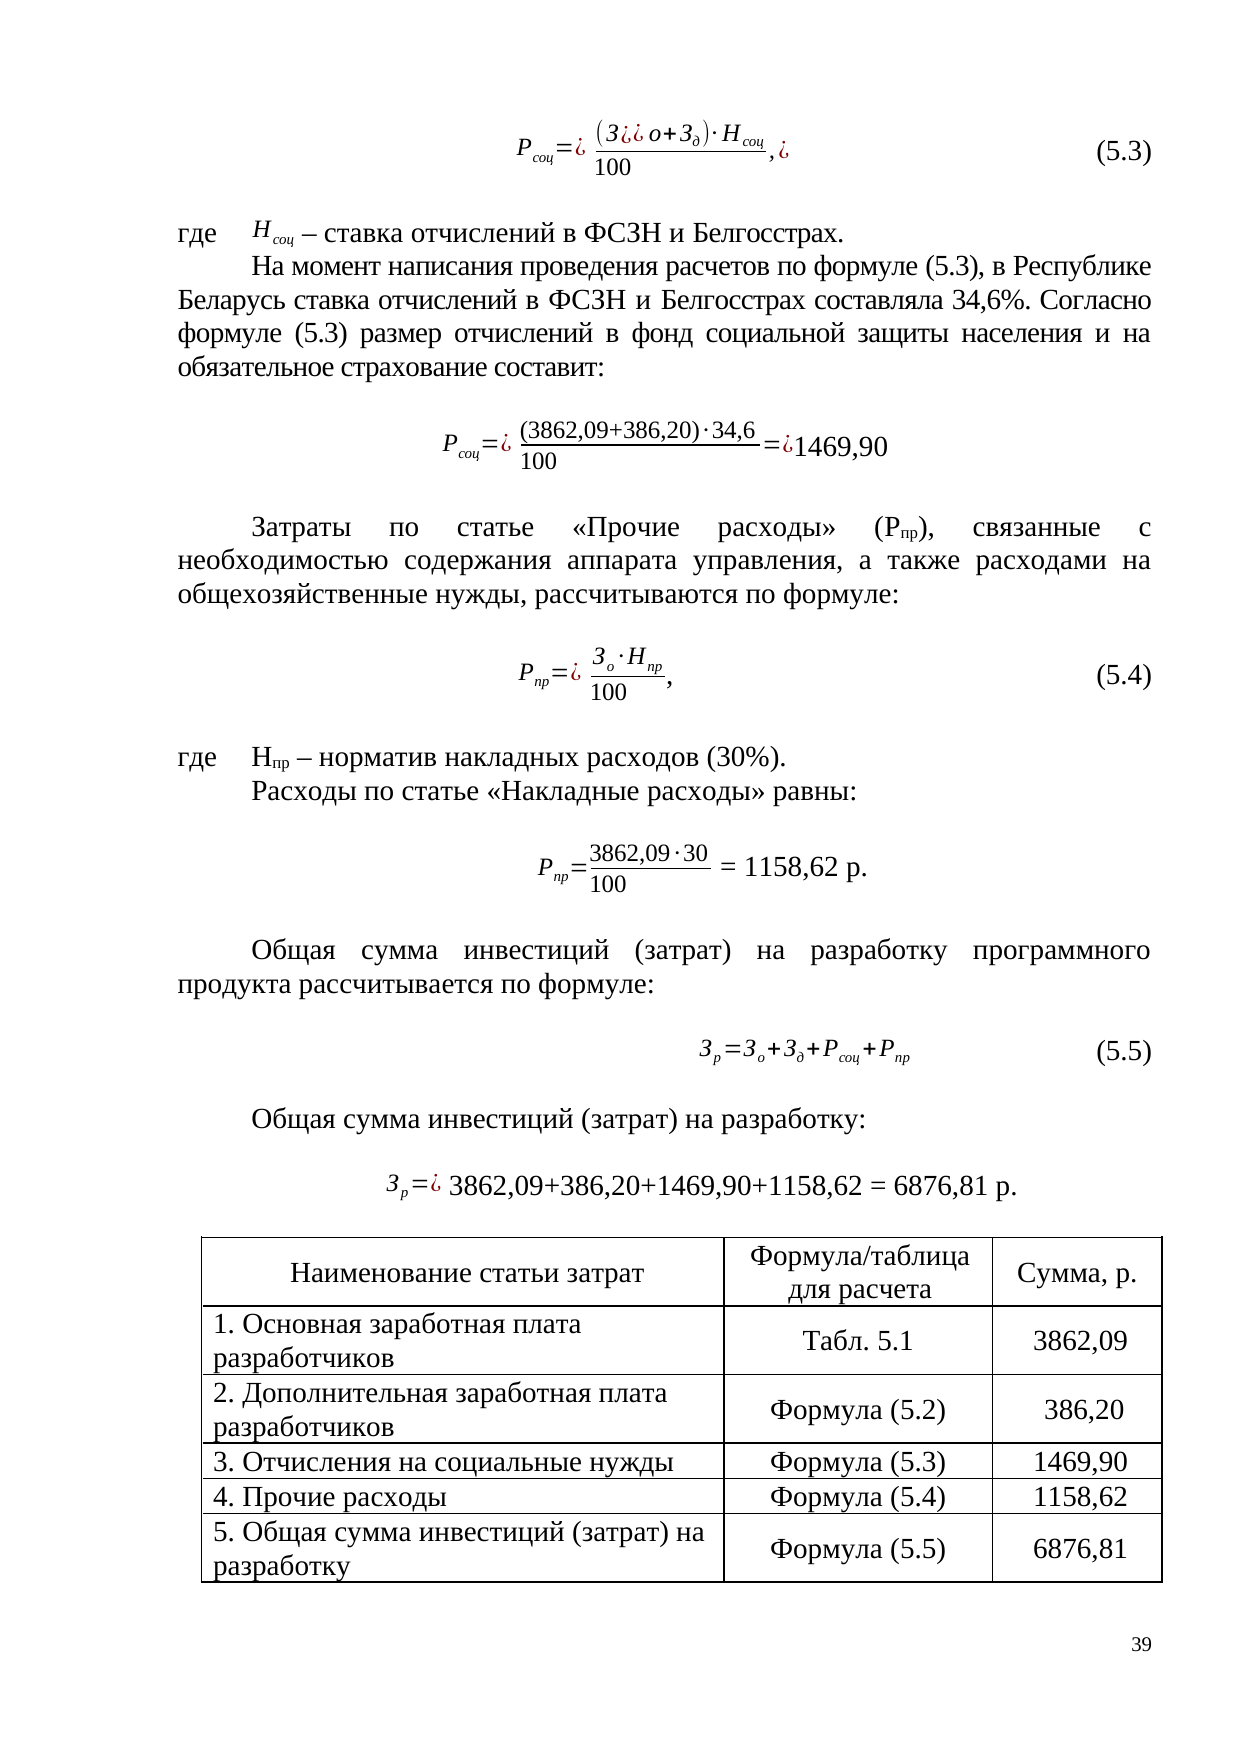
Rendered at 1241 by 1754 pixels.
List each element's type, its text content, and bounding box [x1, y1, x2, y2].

table_cell 6876,81 [993, 1514, 1161, 1581]
table_cell Формула (5.4) [725, 1479, 992, 1512]
table_cell 5. Общая сумма инвестиций (затрат) на разработку [202, 1514, 723, 1581]
text = 1158,62 р. [177, 840, 1152, 899]
text 1469,90 [177, 416, 1152, 475]
table_cell Табл. 5.1 [725, 1307, 992, 1374]
table_cell 2. Дополнительная заработная плата разработчиков [202, 1375, 723, 1442]
text (5.5) [177, 1033, 1152, 1067]
table_header Формула/таблица для расчета [725, 1238, 992, 1305]
table_cell Формула (5.5) [725, 1514, 992, 1581]
table_header Наименование статьи затрат [202, 1238, 723, 1305]
text Затраты по статье «Прочие расходы» (Pпр), связанные с необходимостью содержания аппарата управления, а также расходами на общехозяйственные нужды, рассчитываются по формуле: [177, 509, 1152, 609]
text где Нпр – норматив накладных расходов (30%). [177, 739, 1152, 773]
table_cell Формула (5.3) [725, 1444, 992, 1477]
text где ‒ ставка отчислений в ФСЗН и Белгосстрах. [177, 215, 1152, 248]
table_cell 1. Основная заработная плата разработчиков [202, 1306, 723, 1374]
table_cell 3862,09 [993, 1307, 1161, 1374]
table_cell 386,20 [993, 1375, 1161, 1442]
text Расходы по статье «Накладные расходы» равны: [177, 773, 1152, 806]
text На момент написания проведения расчетов по формуле (5.3), в Республике Беларусь ставка отчислений в ФСЗН и Белгосстрах составляла 34,6%. Согласно формуле (5.3) размер отчислений в фонд социальной защиты населения и на обязательное страхование составит: [177, 248, 1152, 383]
table_cell 3. Отчисления на социальные нужды [202, 1443, 723, 1477]
text (5.3) [177, 118, 1152, 181]
table_cell Формула (5.2) [725, 1375, 992, 1442]
text 3862,09+386,20+1469,90+1158,62 = 6876,81 р. [177, 1168, 1152, 1203]
text , (5.4) [177, 643, 1152, 706]
table_cell 1469,90 [993, 1444, 1161, 1477]
text Общая сумма инвестиций (затрат) на разработку: [177, 1101, 1152, 1134]
table_cell 4. Прочие расходы [202, 1479, 723, 1512]
text Общая сумма инвестиций (затрат) на разработку программного продукта рассчитывается по формуле: [177, 932, 1152, 999]
table_cell 1158,62 [993, 1479, 1161, 1512]
table_header Сумма, р. [993, 1238, 1161, 1305]
